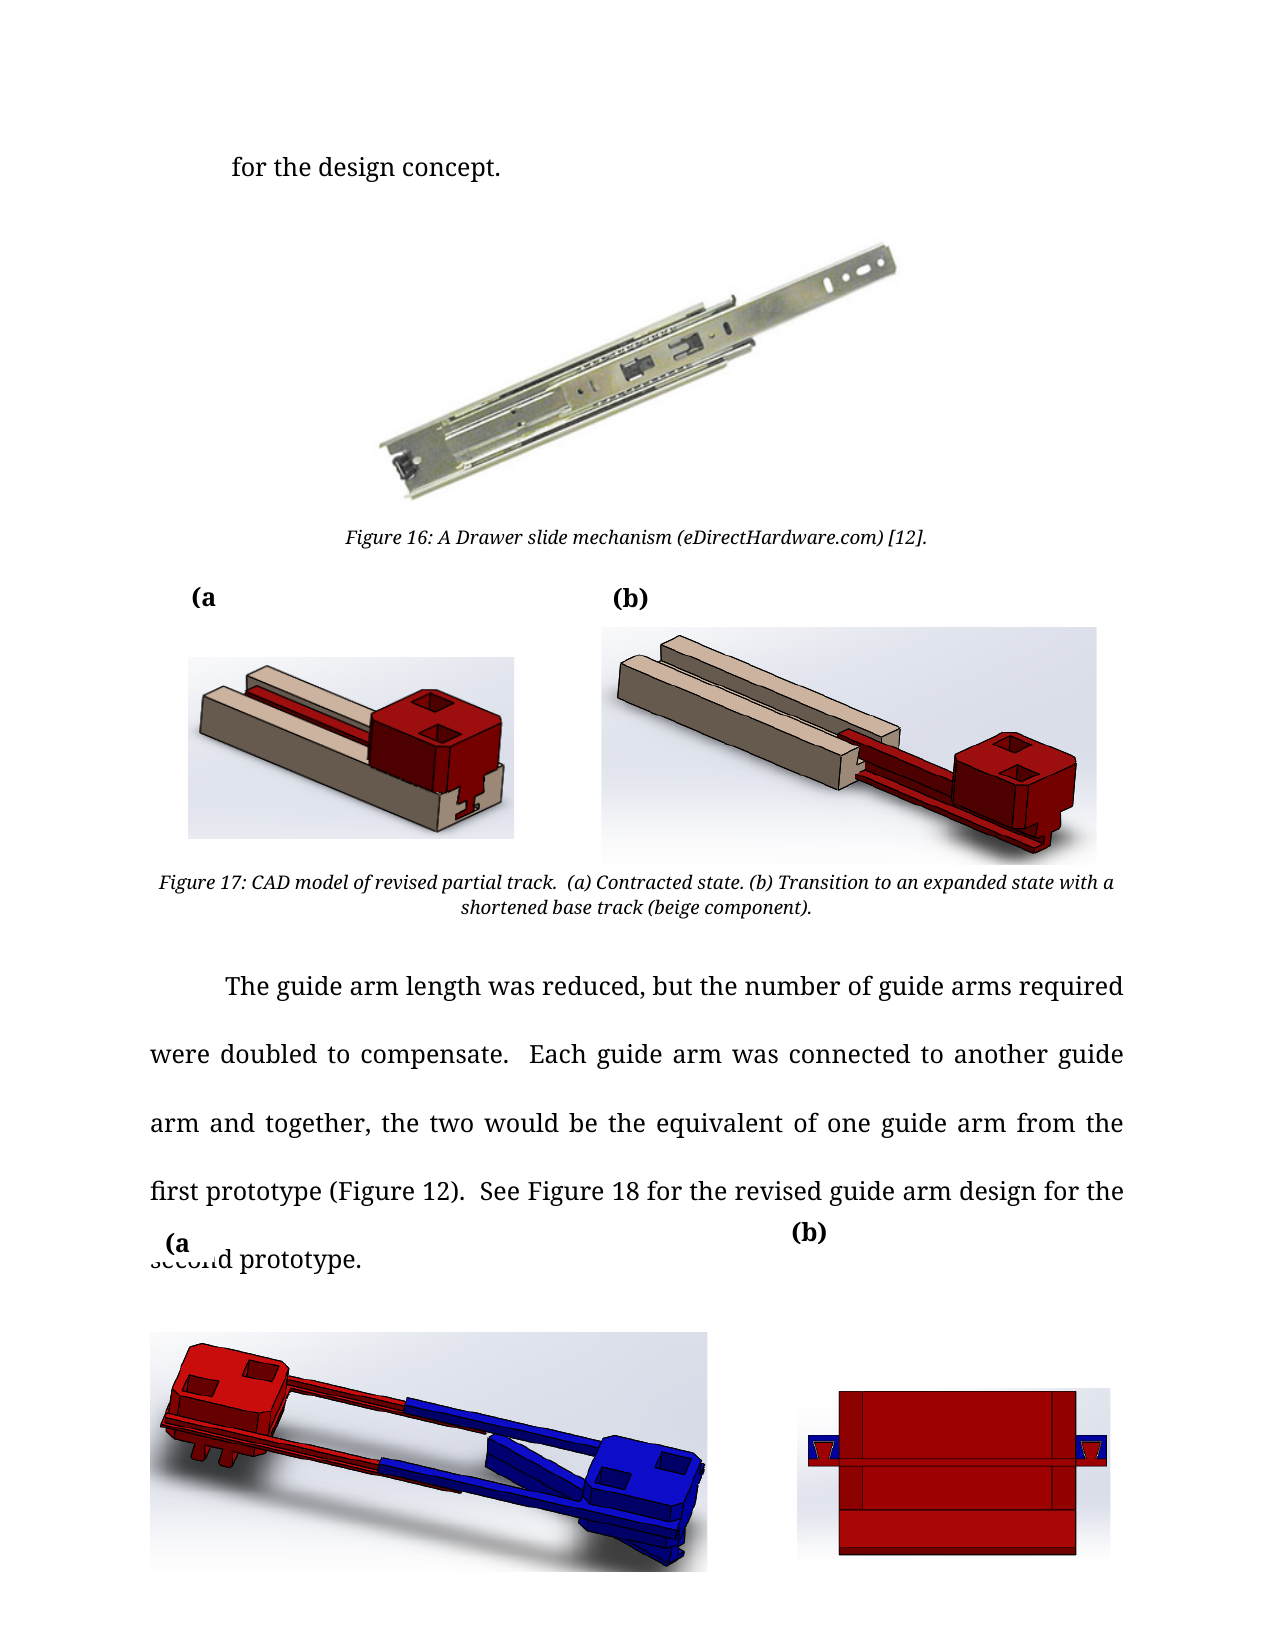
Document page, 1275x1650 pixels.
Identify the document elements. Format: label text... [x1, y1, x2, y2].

picture [188, 657, 515, 839]
text Figure 17: CAD model of revised partial track. (a) Contracted state. (b) Transition to an expanded state with a shortened base track (beige component). [150, 869, 1125, 920]
text The guide arm length was reduced, but the number of guide arms required were doubled to compensate. Each guide arm was connected to another guide arm and together, the two would be the equivalent of one guide arm from the first prototype (Figure 12). See Figure 18 for the revised guide arm design for the second prototype. [150, 969, 1125, 1276]
picture [150, 1332, 708, 1572]
picture [601, 627, 1097, 865]
picture [797, 1388, 1111, 1559]
text Figure 16: A Drawer slide mechanism (eDirectHardware.com) [12]. [150, 524, 1125, 550]
picture [349, 234, 926, 508]
text Figure 17 for the design concept. [150, 150, 1125, 184]
